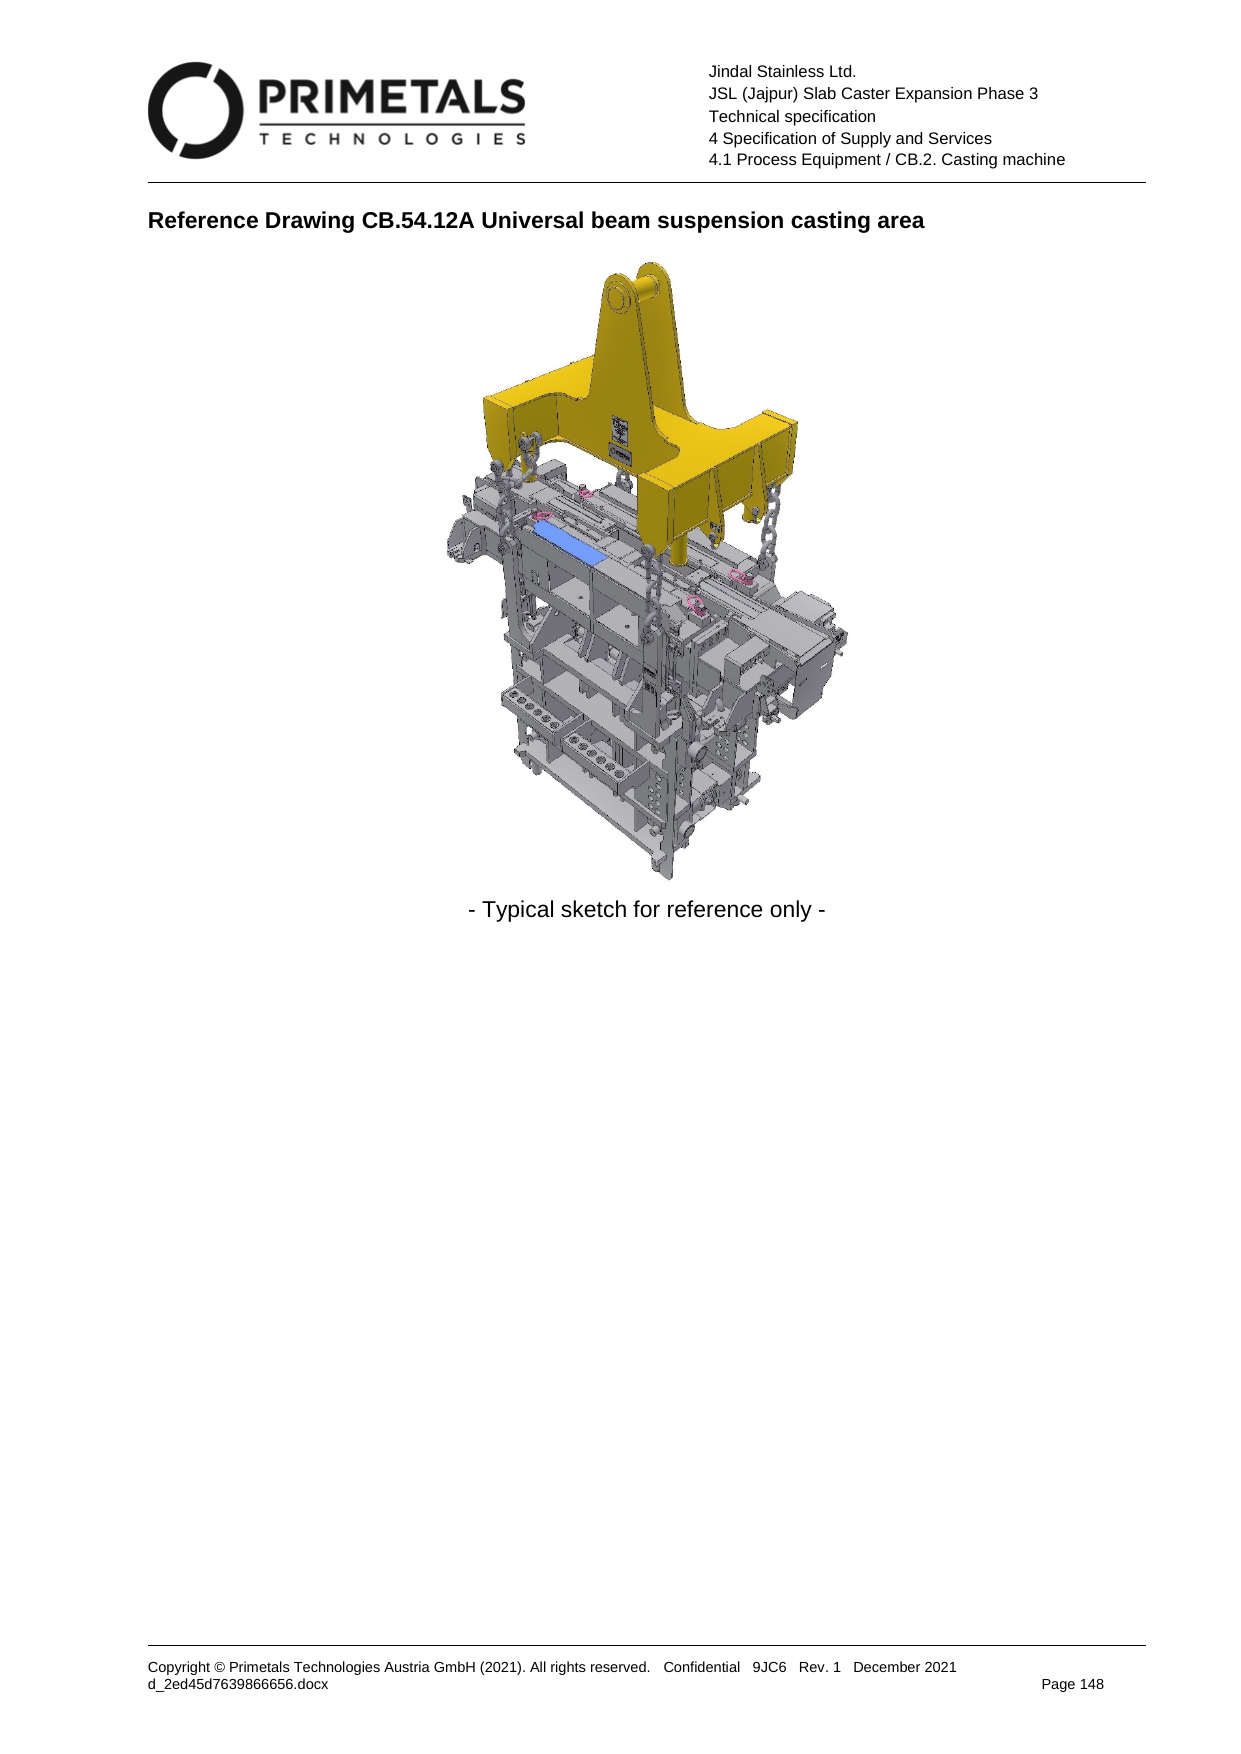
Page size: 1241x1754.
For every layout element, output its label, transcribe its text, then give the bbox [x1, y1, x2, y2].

picture [147, 61, 526, 160]
text - Typical sketch for reference only - [148, 896, 1146, 922]
picture [441, 257, 853, 885]
subtitle Reference Drawing CB.54.12A Universal beam suspension casting area [148, 207, 1146, 233]
